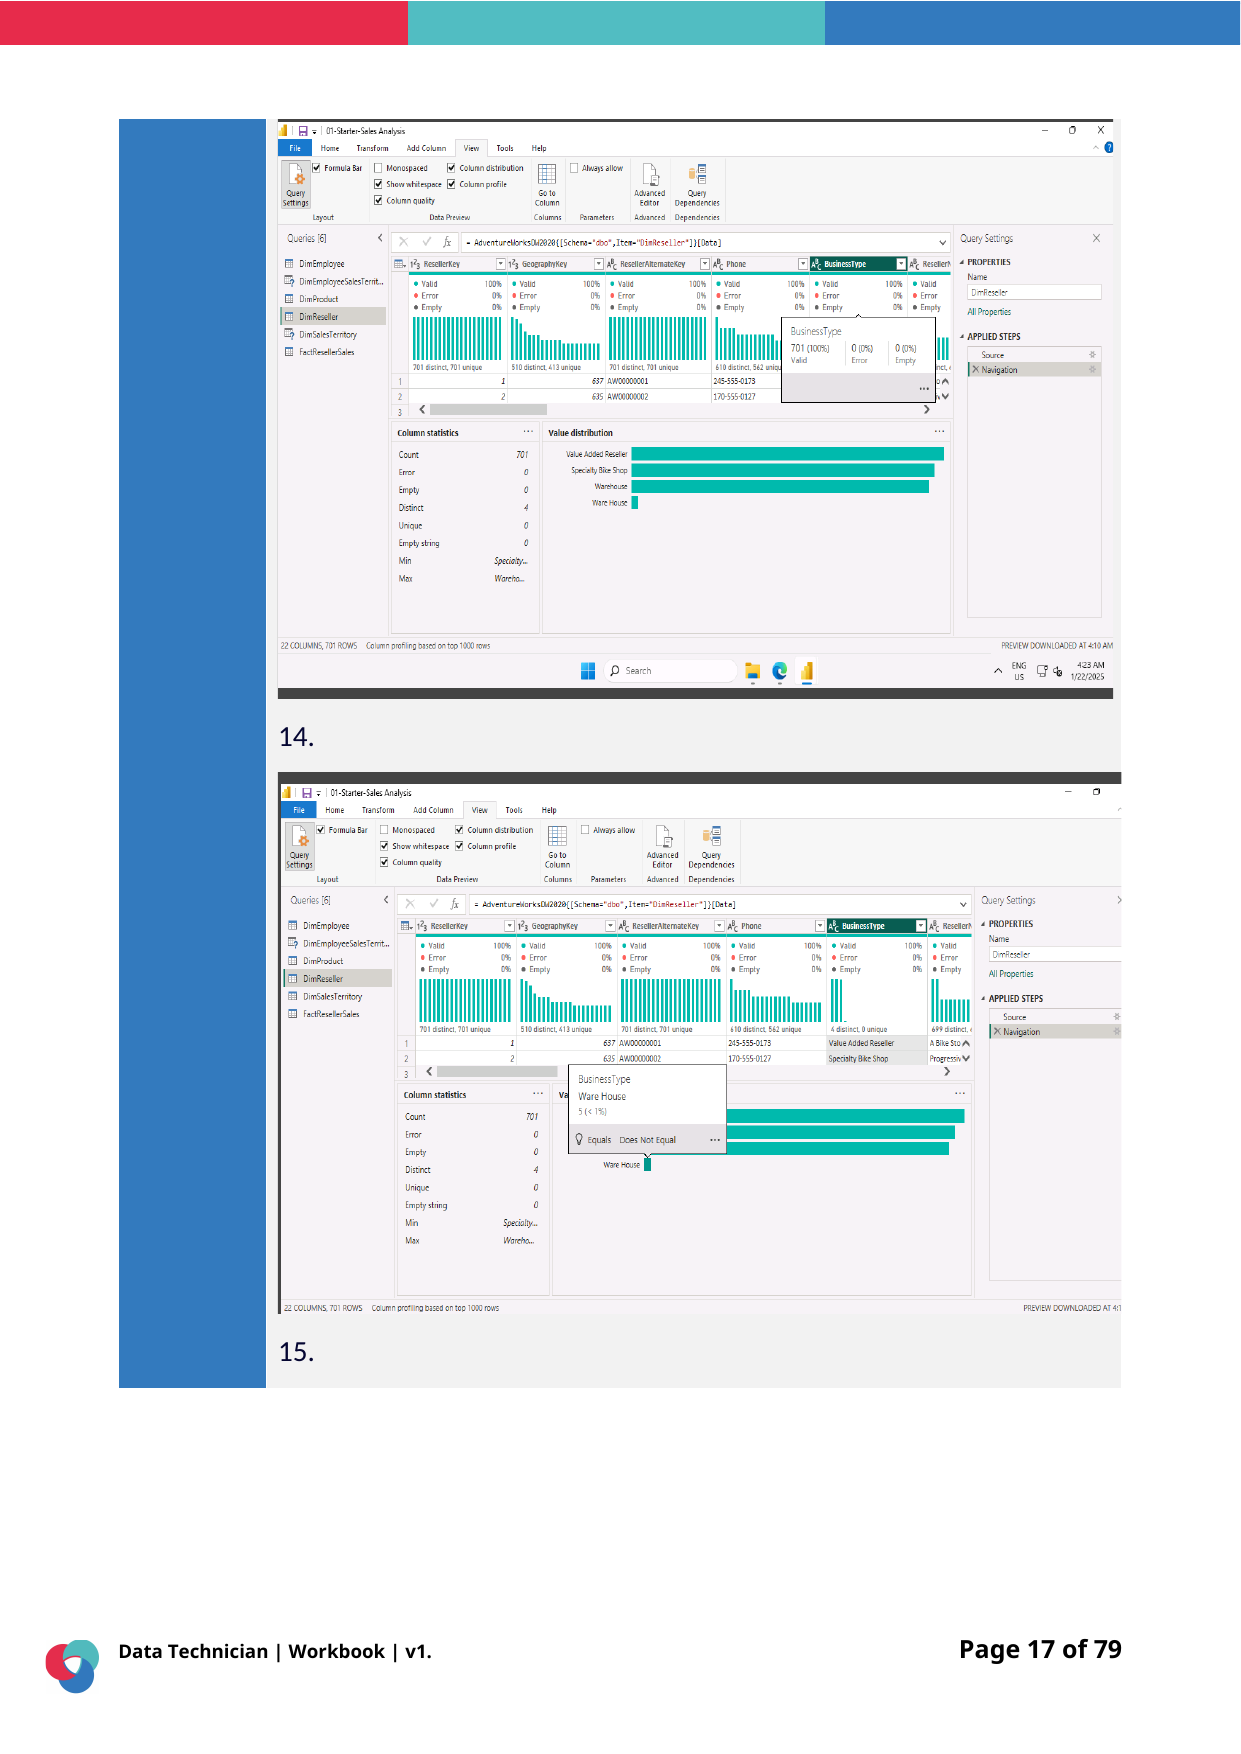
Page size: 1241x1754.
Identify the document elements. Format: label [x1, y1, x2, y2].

table_header [267, 119, 1121, 1388]
picture [45, 1640, 100, 1694]
picture [277, 772, 1122, 1314]
picture [277, 119, 1114, 699]
table_header [119, 119, 266, 1388]
